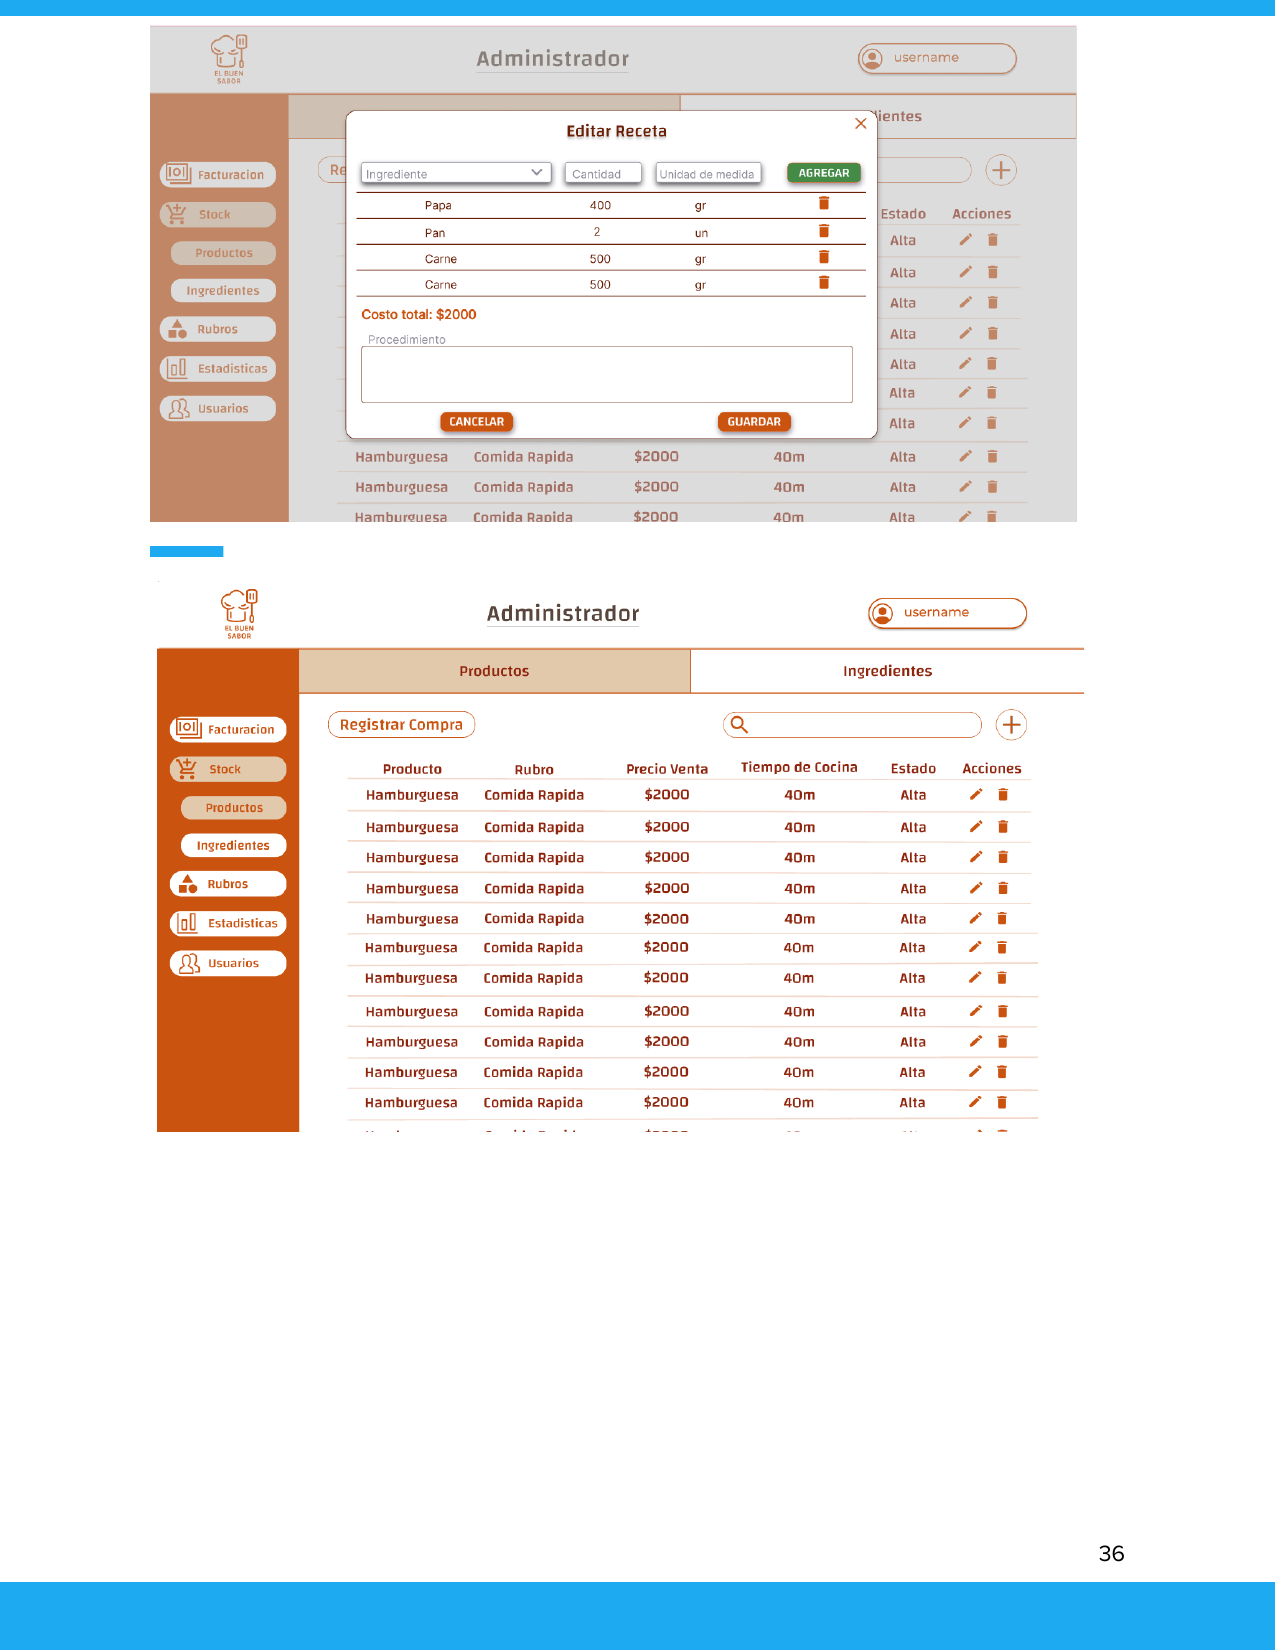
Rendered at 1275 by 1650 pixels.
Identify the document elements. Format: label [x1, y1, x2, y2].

picture [150, 546, 224, 557]
picture [0, 0, 1275, 16]
picture [157, 581, 1085, 1132]
picture [0, 1582, 1275, 1650]
picture [150, 25, 1077, 522]
